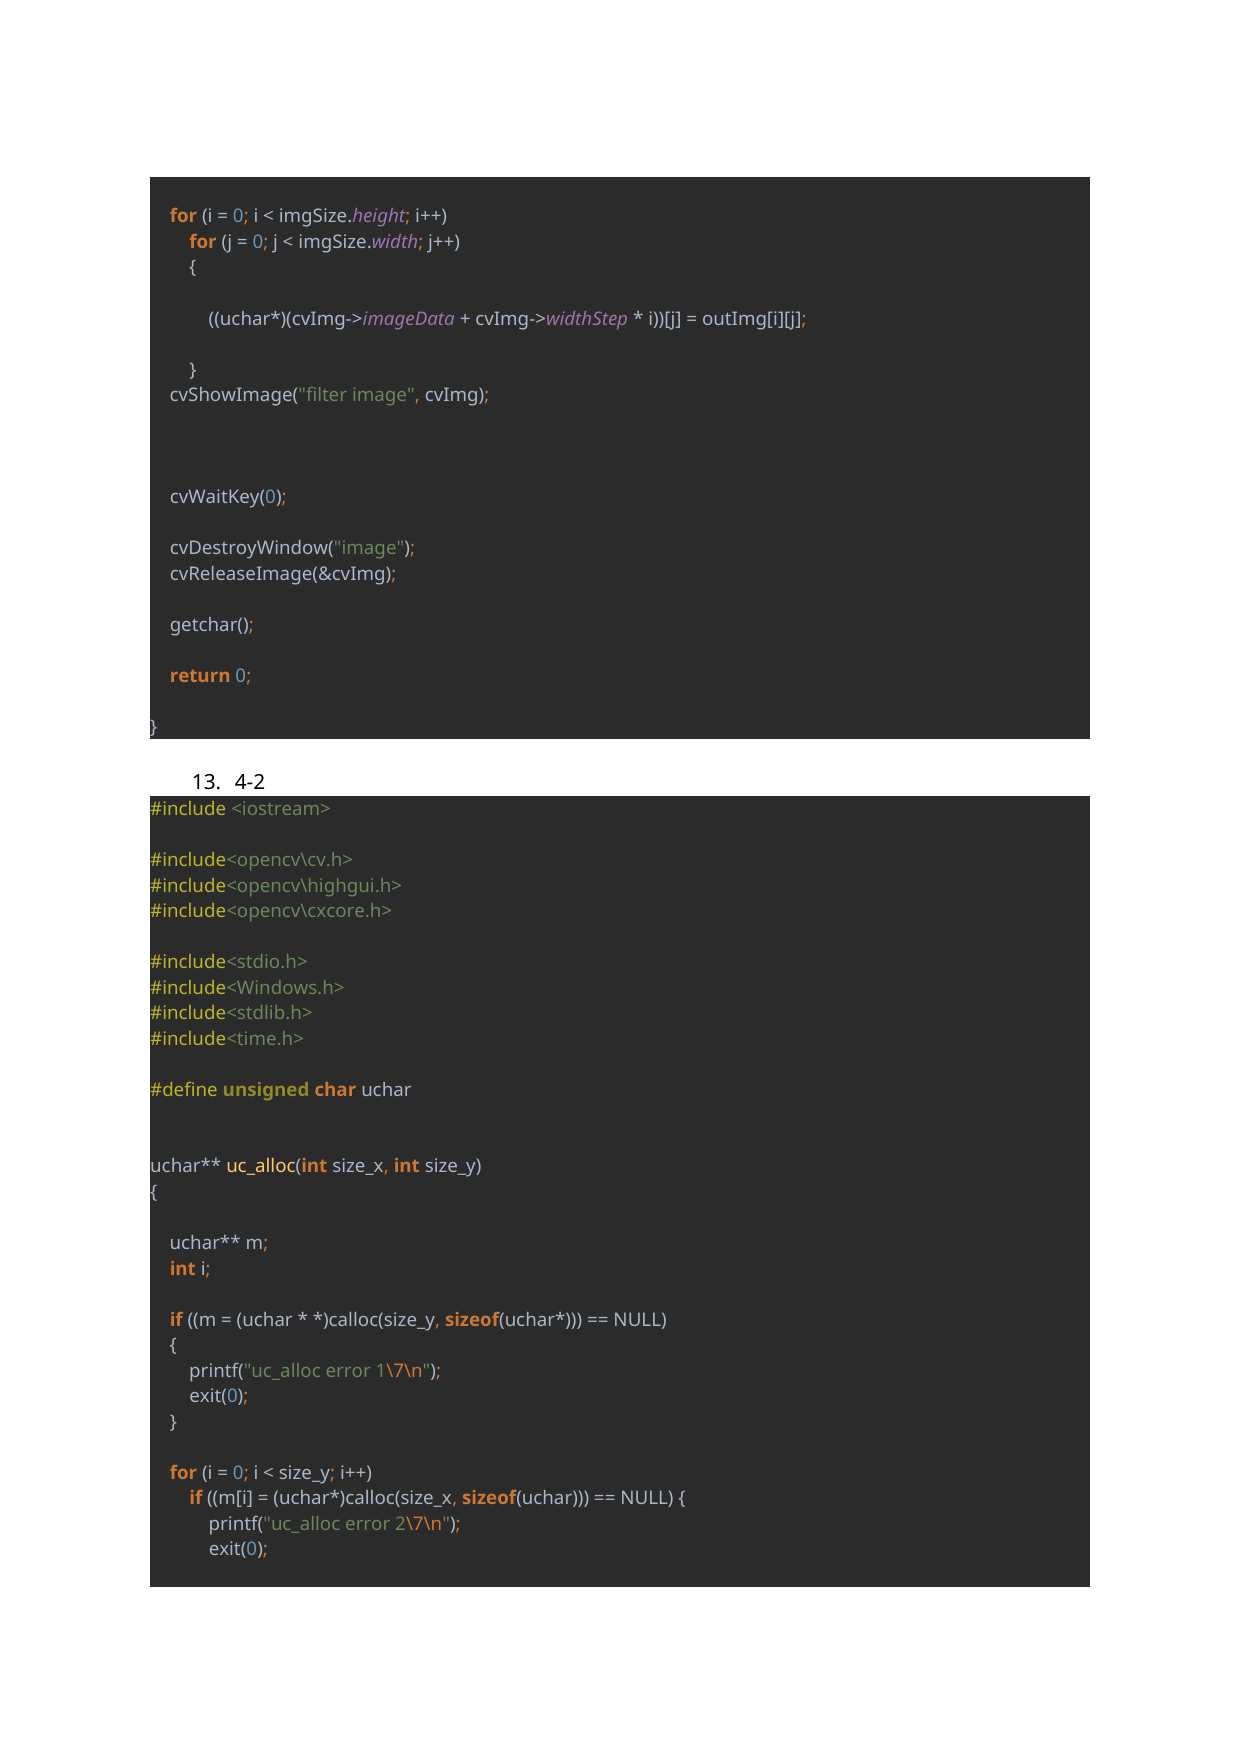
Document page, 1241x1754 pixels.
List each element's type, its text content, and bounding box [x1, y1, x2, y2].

list 4-2 [192, 767, 1090, 796]
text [150, 177, 1090, 739]
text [150, 796, 1090, 1587]
